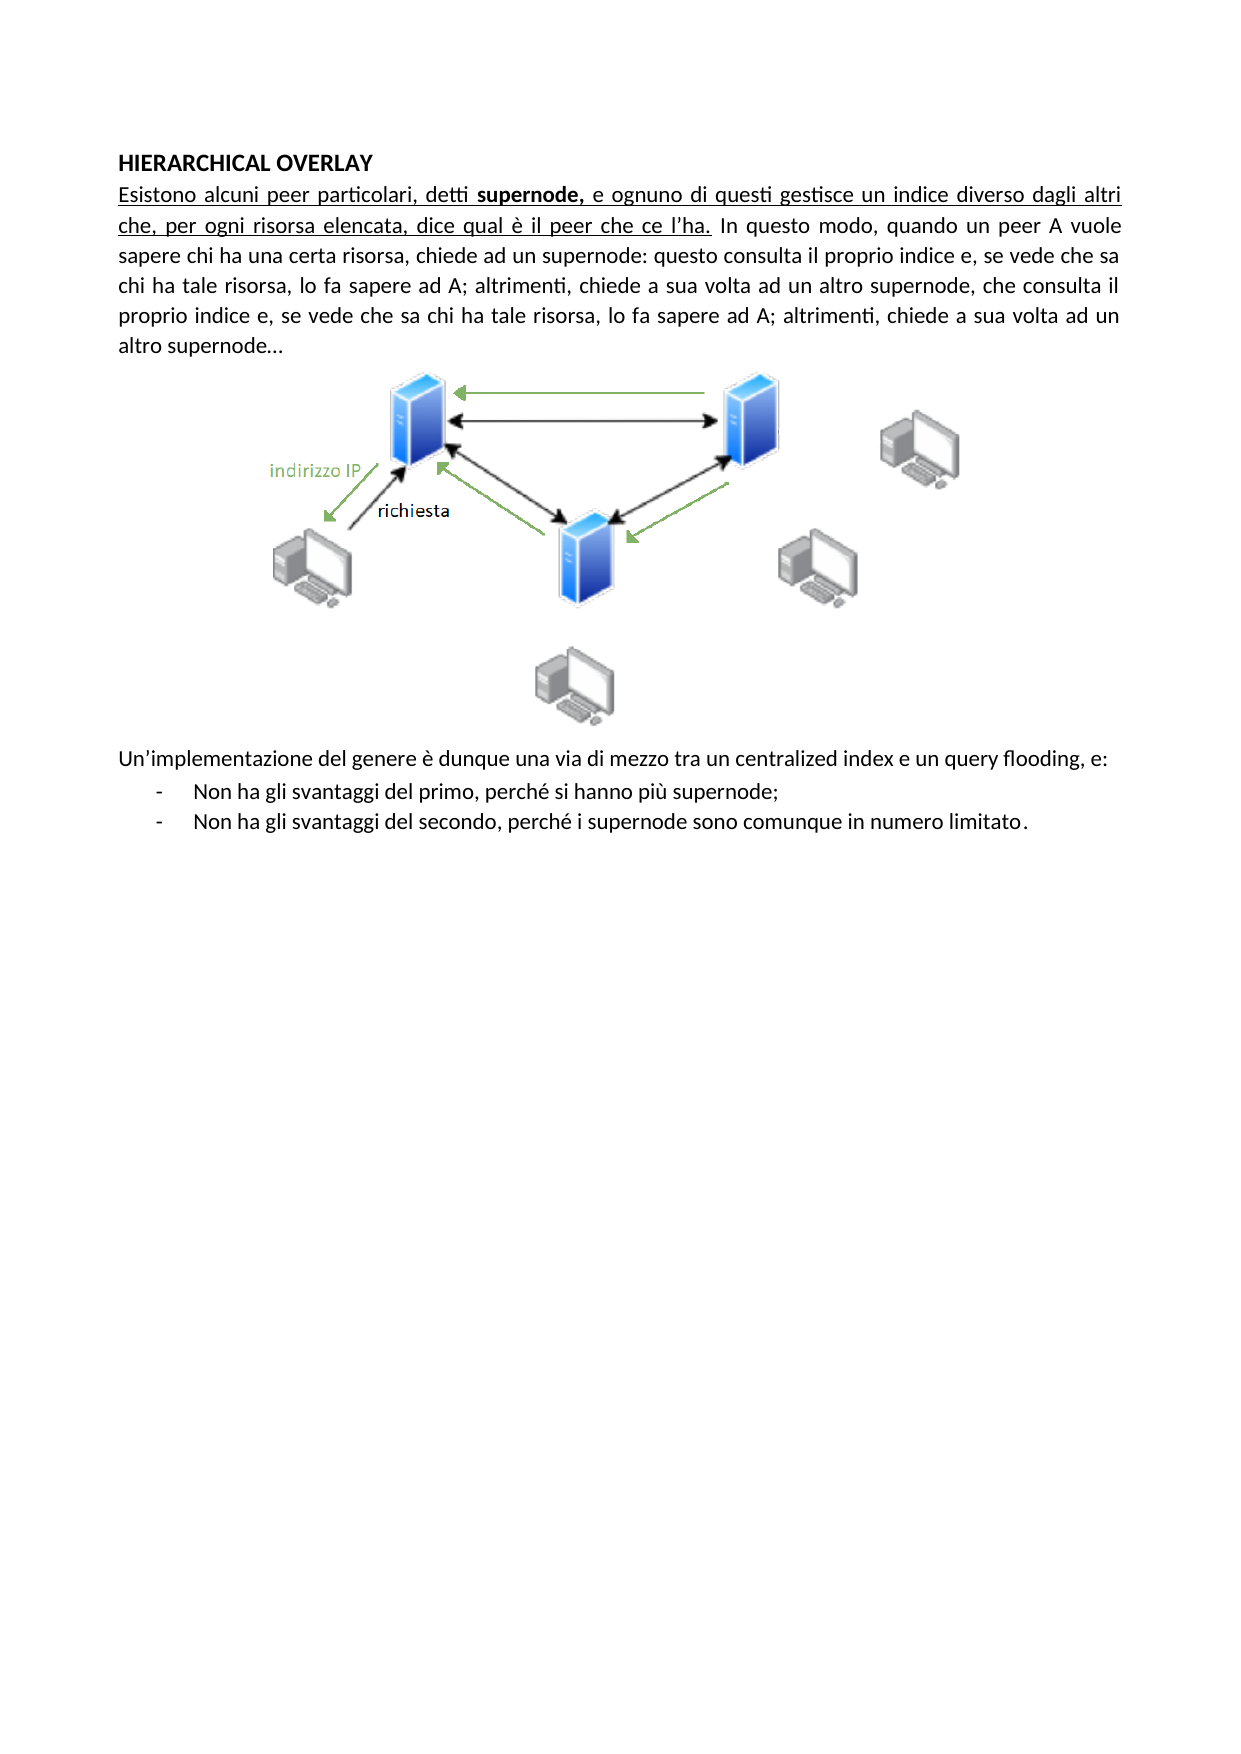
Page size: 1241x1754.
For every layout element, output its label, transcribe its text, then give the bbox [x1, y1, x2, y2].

picture [268, 368, 972, 737]
text Un’implementazione del genere è dunque una via di mezzo tra un centralized index e un query flooding, e: [118, 744, 1122, 773]
text Esistono alcuni peer particolari, detti supernode, e ognuno di questi gestisce un indice diverso dagli altri che, per ogni risorsa elencata, dice qual è il peer che ce l’ha. In questo modo, quando un peer A vuole sapere chi ha una certa risorsa, chiede ad un supernode: questo consulta il proprio indice e, se vede che sa chi ha tale risorsa, lo fa sapere ad A; altrimenti, chiede a sua volta ad un altro supernode, che consulta il proprio indice e, se vede che sa chi ha tale risorsa, lo fa sapere ad A; altrimenti, chiede a sua volta ad un altro supernode… [118, 206, 1122, 359]
text HIERARCHICAL OVERLAY [118, 148, 1122, 178]
list Non ha gli svantaggi del primo, perché si hanno più supernode; [156, 777, 1122, 805]
list Non ha gli svantaggi del secondo, perché i supernode sono comunque in numero limitato. [156, 807, 1122, 835]
